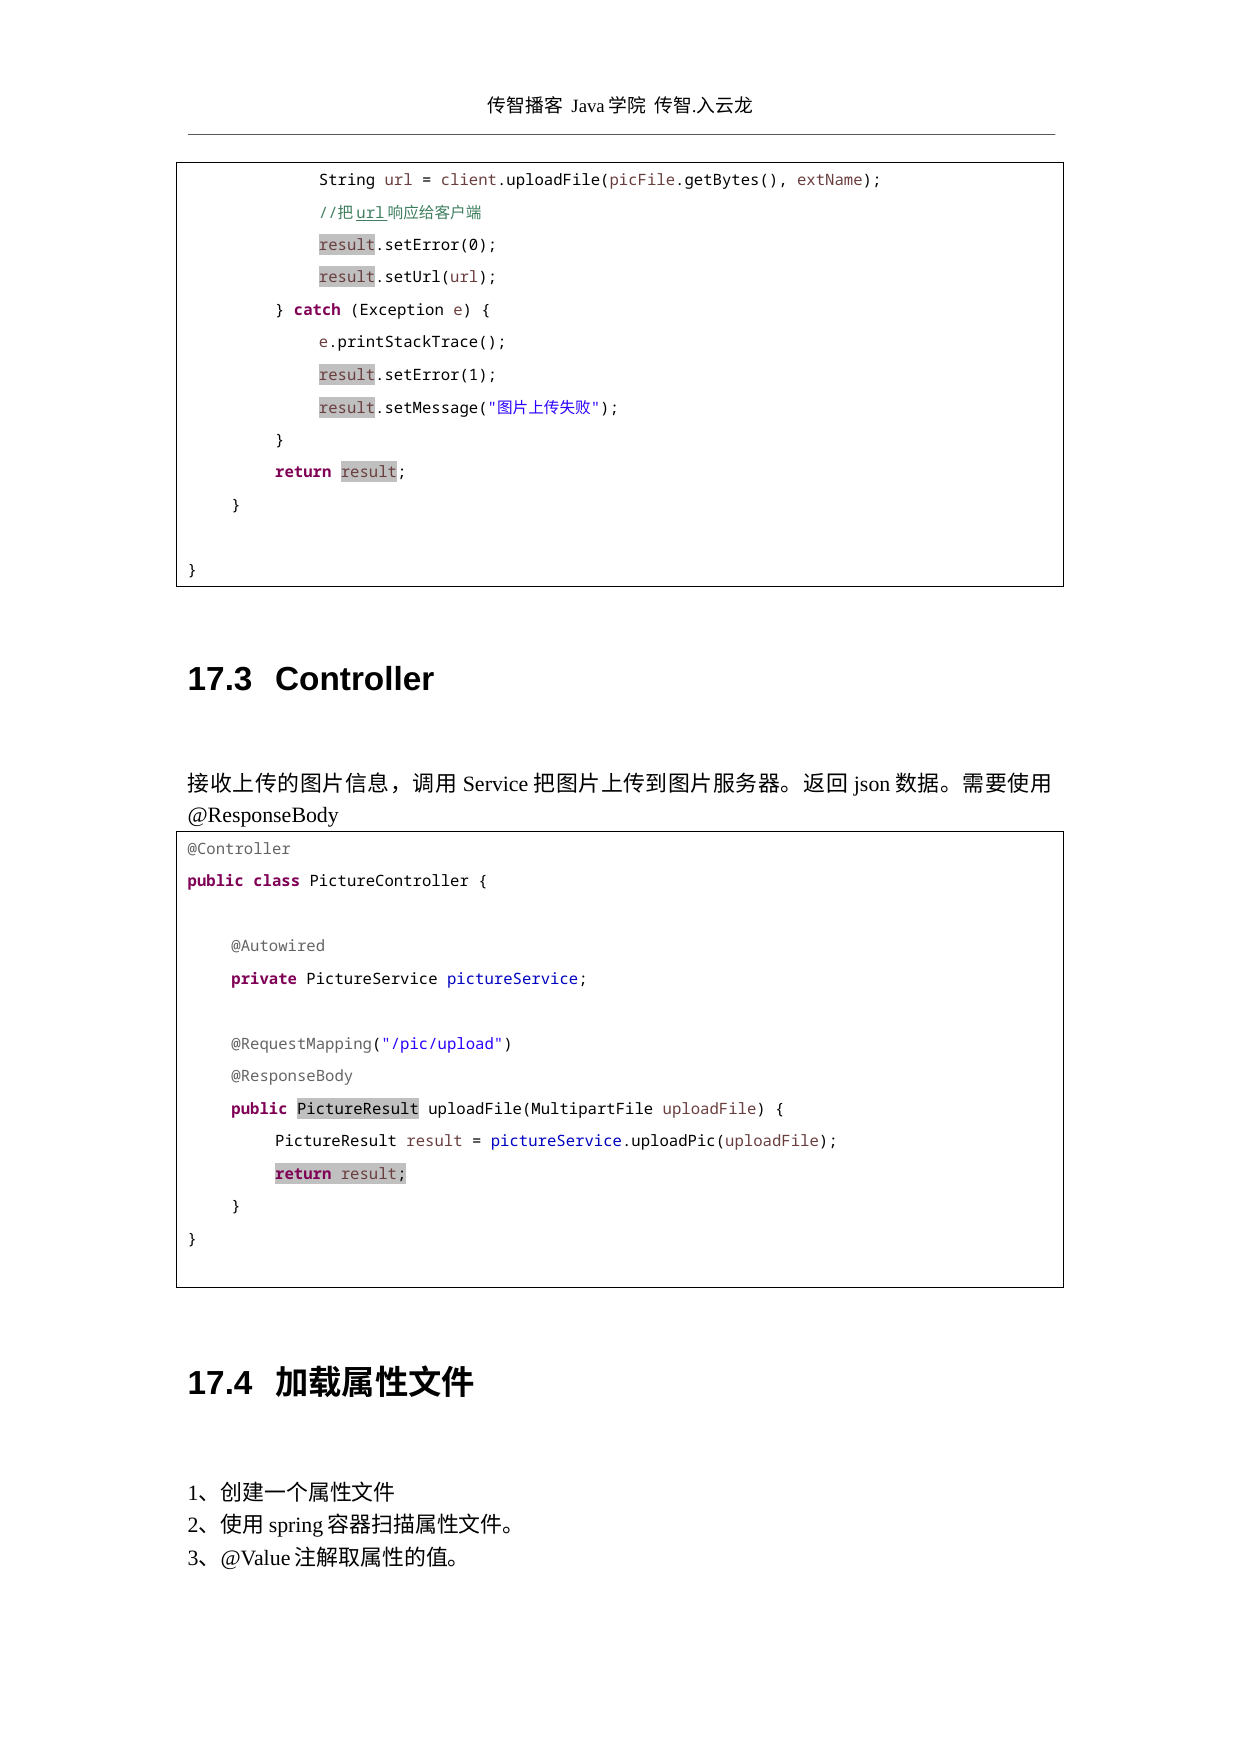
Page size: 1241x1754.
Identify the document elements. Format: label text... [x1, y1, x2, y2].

list @Value注解取属性的值。 [187, 1539, 1053, 1572]
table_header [177, 163, 1063, 586]
list 使用spring容器扫描属性文件。 [187, 1507, 1053, 1539]
list 创建一个属性文件 [187, 1474, 1053, 1507]
subtitle 加载属性文件 [187, 1347, 1053, 1412]
subtitle Controller [187, 646, 1053, 711]
text 接收上传的图片信息，调用Service把图片上传到图片服务器。返回json数据。需要使用@ResponseBody [187, 766, 1053, 831]
table_header @Controller public class PictureController { @Autowired private PictureService pictureService; @RequestMapping("/pic/upload") @ResponseBody public PictureResult uploadFile(MultipartFile uploadFile) { PictureResult result = pictureService.uploadPic(uploadFile); return result; } } [177, 832, 1063, 1287]
